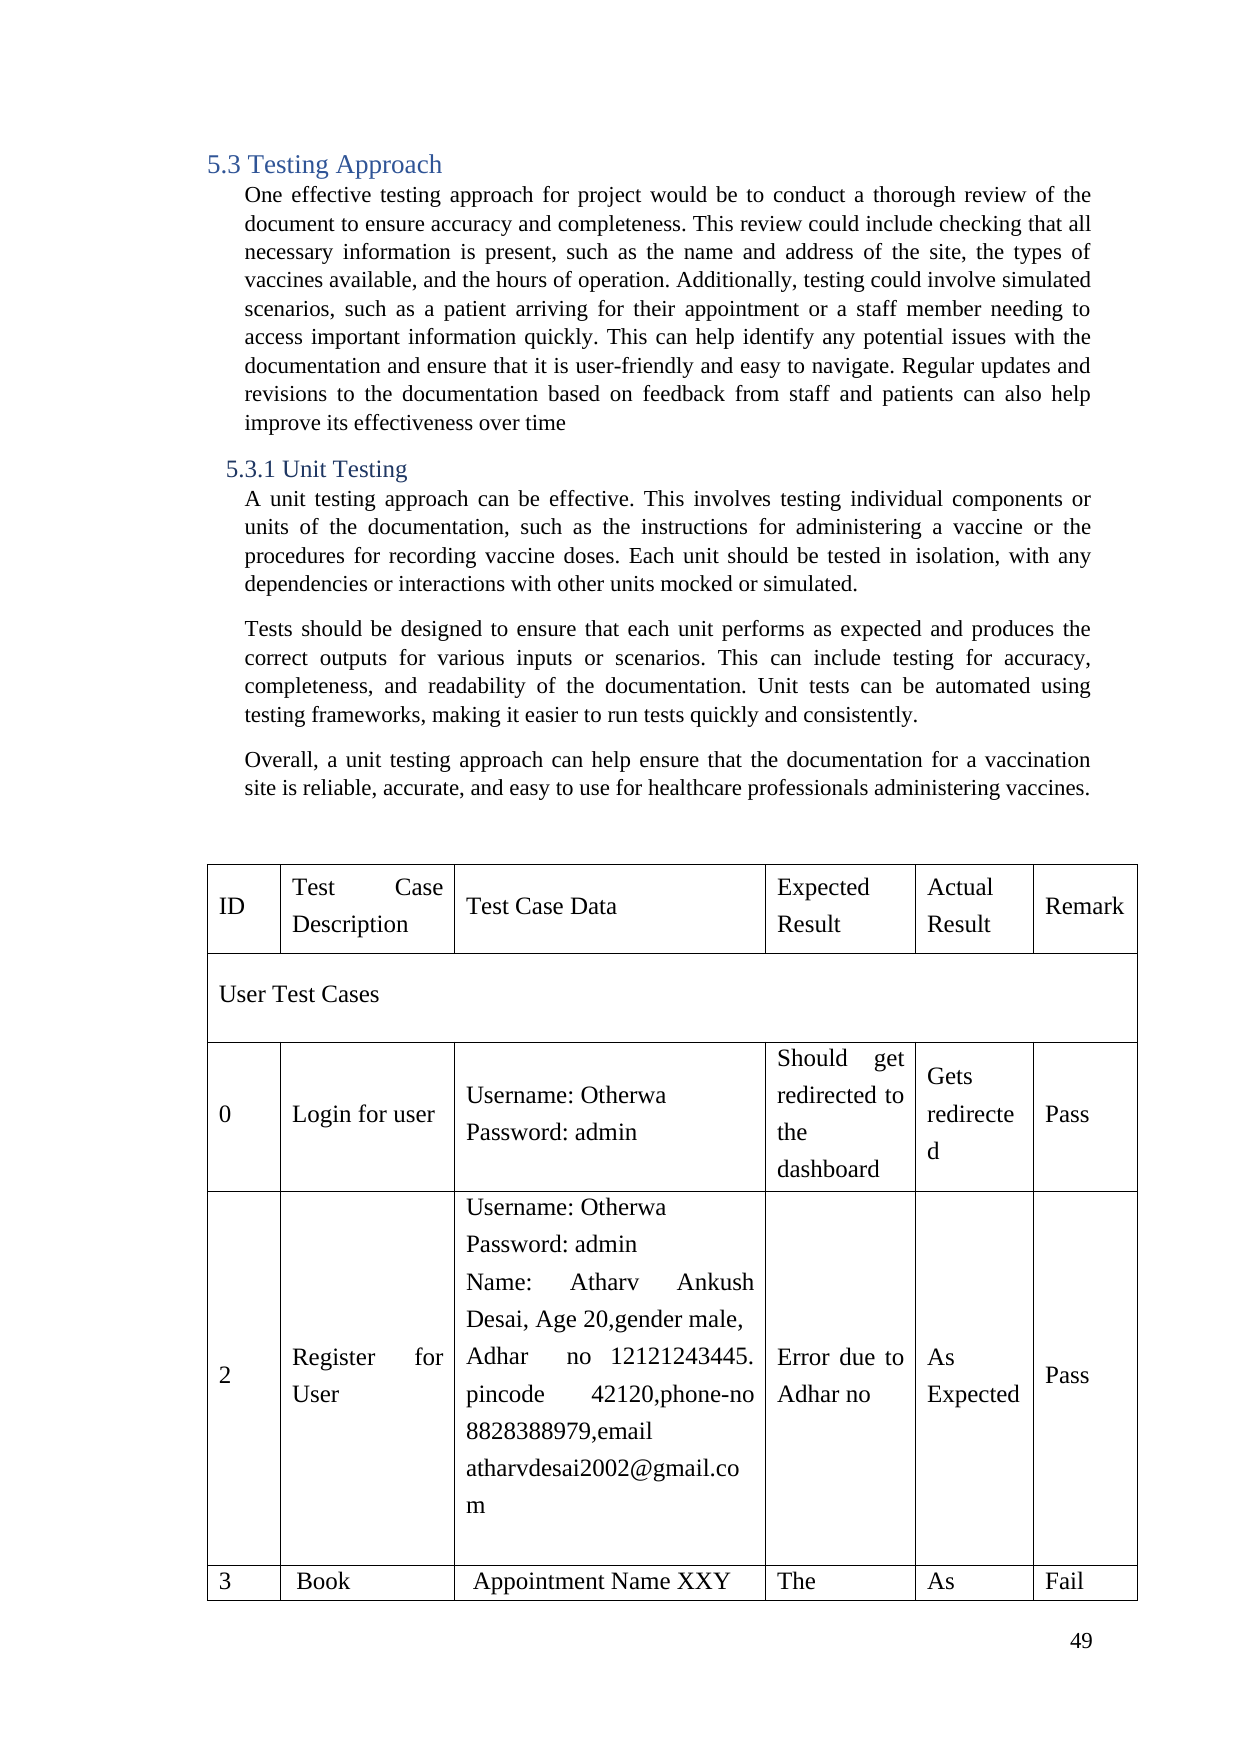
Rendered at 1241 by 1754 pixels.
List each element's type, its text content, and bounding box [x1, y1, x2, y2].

table_cell As Expected [916, 1566, 1033, 1600]
table_cell Login for user [281, 1043, 454, 1191]
table_cell Appointment Name XXY Appointment Time 13:00 – 14:00 Date: 21/09/222 (On Book Button Click) [455, 1566, 765, 1600]
table_cell Gets redirected [916, 1043, 1033, 1191]
table_cell 3 [208, 1566, 280, 1600]
table_header ID [208, 865, 280, 953]
subtitle 5.3 Testing Approach [207, 148, 1092, 179]
table_header Test Case Data [455, 865, 765, 953]
table_cell Pass [1034, 1043, 1137, 1191]
table_cell Error due to Adhar no [766, 1192, 915, 1565]
table_header Expected Result [766, 865, 915, 953]
text A unit testing approach can be effective. This involves testing individual components or units of the documentation, such as the instructions for administering a vaccine or the procedures for recording vaccine doses. Each unit should be tested in isolation, with any dependencies or interactions with other units mocked or simulated. [244, 485, 1092, 597]
table_cell Fail [1034, 1566, 1137, 1600]
table_cell User Test Cases [208, 954, 1137, 1042]
table_cell 0 [208, 1043, 280, 1191]
table_cell Register for User [281, 1192, 454, 1565]
table_header Remark [1034, 865, 1137, 953]
table_cell As Expected [916, 1192, 1033, 1565]
table_cell The appointment Should be booked [766, 1566, 915, 1600]
table_cell 2 [208, 1192, 280, 1565]
table_cell Username: Otherwa Password: admin Name: Atharv Ankush Desai, Age 20,gender male, Adhar no 12121243445. pincode 42120,phone-no 8828388979,email atharvdesai2002@gmail.com [455, 1192, 765, 1565]
table_cell Book Appointments [281, 1566, 454, 1600]
table_header Test Case Description [281, 865, 454, 953]
table_header Actual Result [916, 865, 1033, 953]
text Tests should be designed to ensure that each unit performs as expected and produces the correct outputs for various inputs or scenarios. This can include testing for accuracy, completeness, and readability of the documentation. Unit tests can be automated using testing frameworks, making it easier to run tests quickly and consistently. [244, 615, 1092, 727]
subtitle 5.3.1 Unit Testing [226, 454, 1092, 483]
table_cell Username: Otherwa Password: admin [455, 1043, 765, 1191]
table_cell Should get redirected to the dashboard [766, 1043, 915, 1191]
table_cell Pass [1034, 1192, 1137, 1565]
text Overall, a unit testing approach can help ensure that the documentation for a vaccination site is reliable, accurate, and easy to use for healthcare professionals administering vaccines. [244, 746, 1092, 801]
text One effective testing approach for project would be to conduct a thorough review of the document to ensure accuracy and completeness. This review could include checking that all necessary information is present, such as the name and address of the site, the types of vaccines available, and the hours of operation. Additionally, testing could involve simulated scenarios, such as a patient arriving for their appointment or a staff member needing to access important information quickly. This can help identify any potential issues with the documentation and ensure that it is user-friendly and easy to navigate. Regular updates and revisions to the documentation based on feedback from staff and patients can also help improve its effectiveness over time [244, 181, 1092, 435]
